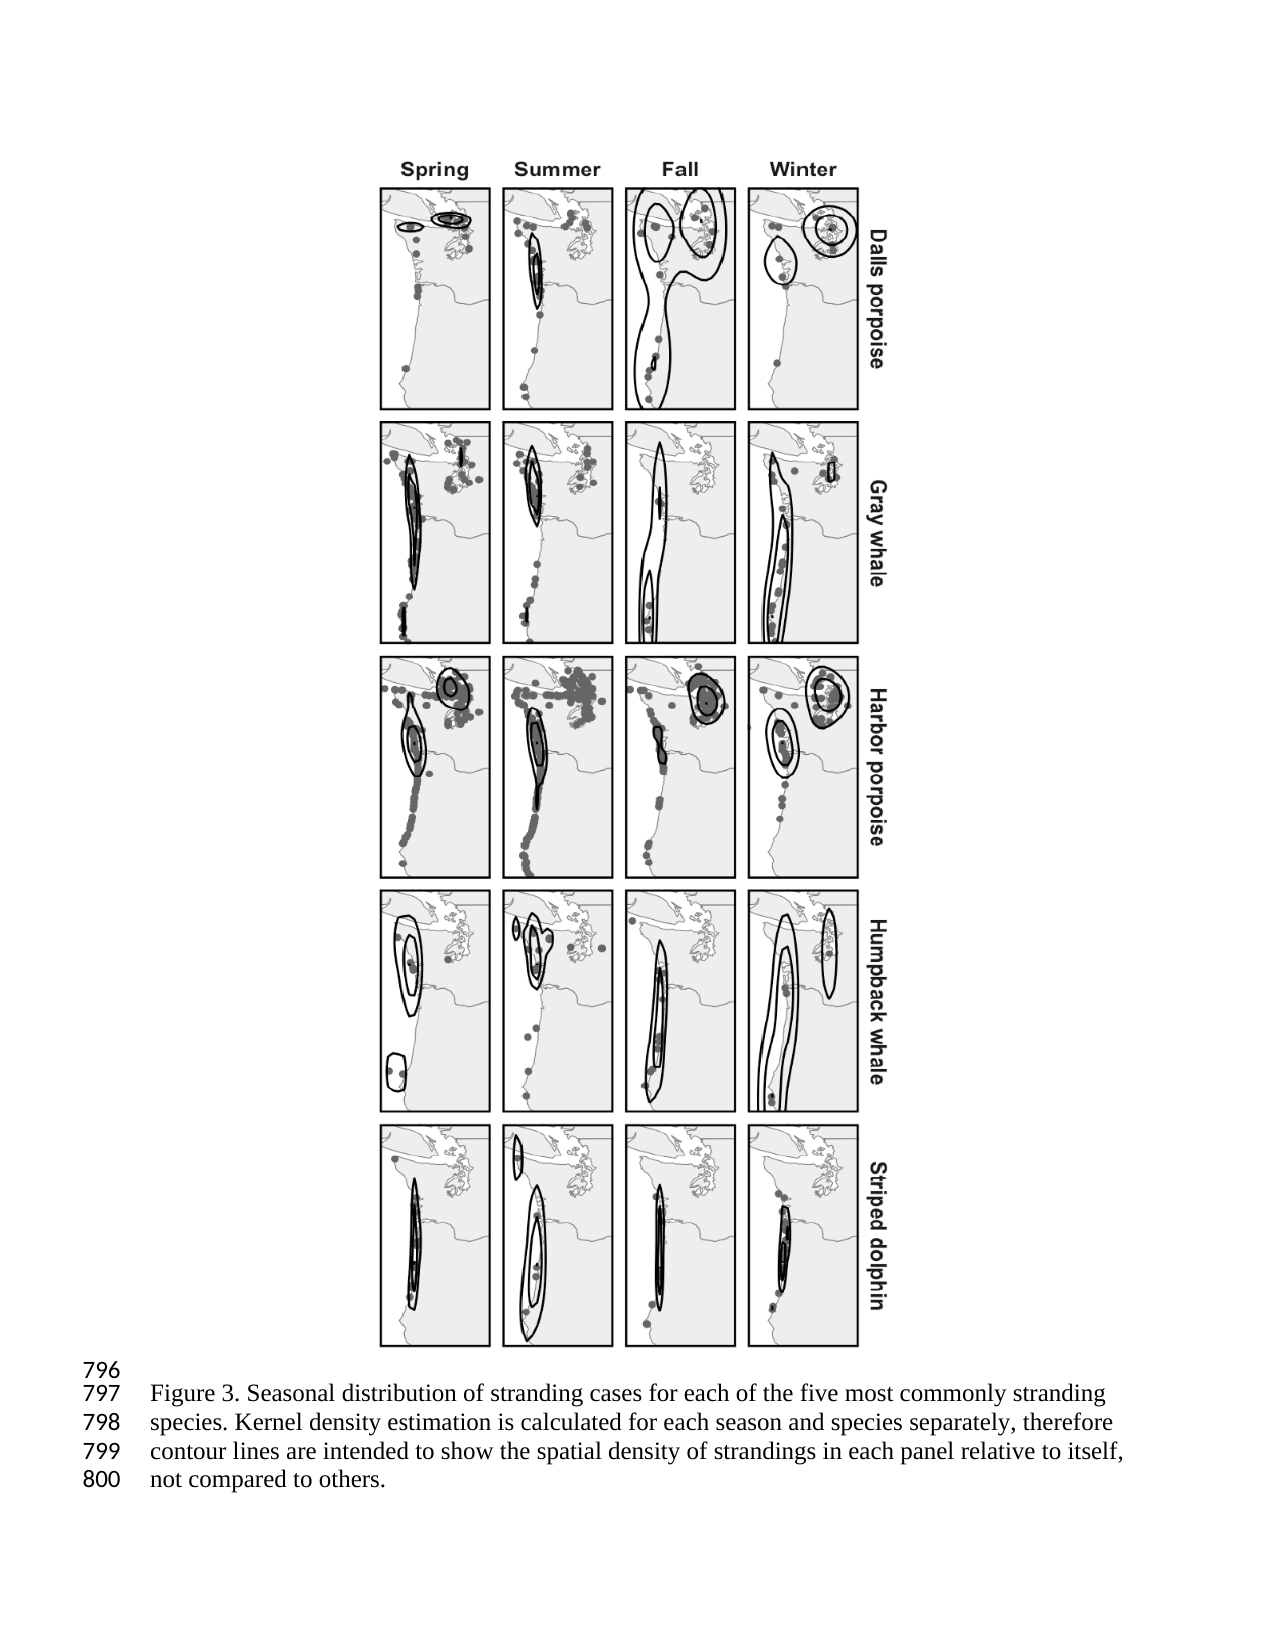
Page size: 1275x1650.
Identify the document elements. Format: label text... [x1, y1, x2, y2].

text Figure 3. Seasonal distribution of stranding cases for each of the five most commonly stranding species. Kernel density estimation is calculated for each season and species separately, therefore contour lines are intended to show the spatial density of strandings in each panel relative to itself, not compared to others. [150, 1378, 1125, 1493]
picture [346, 150, 929, 1379]
